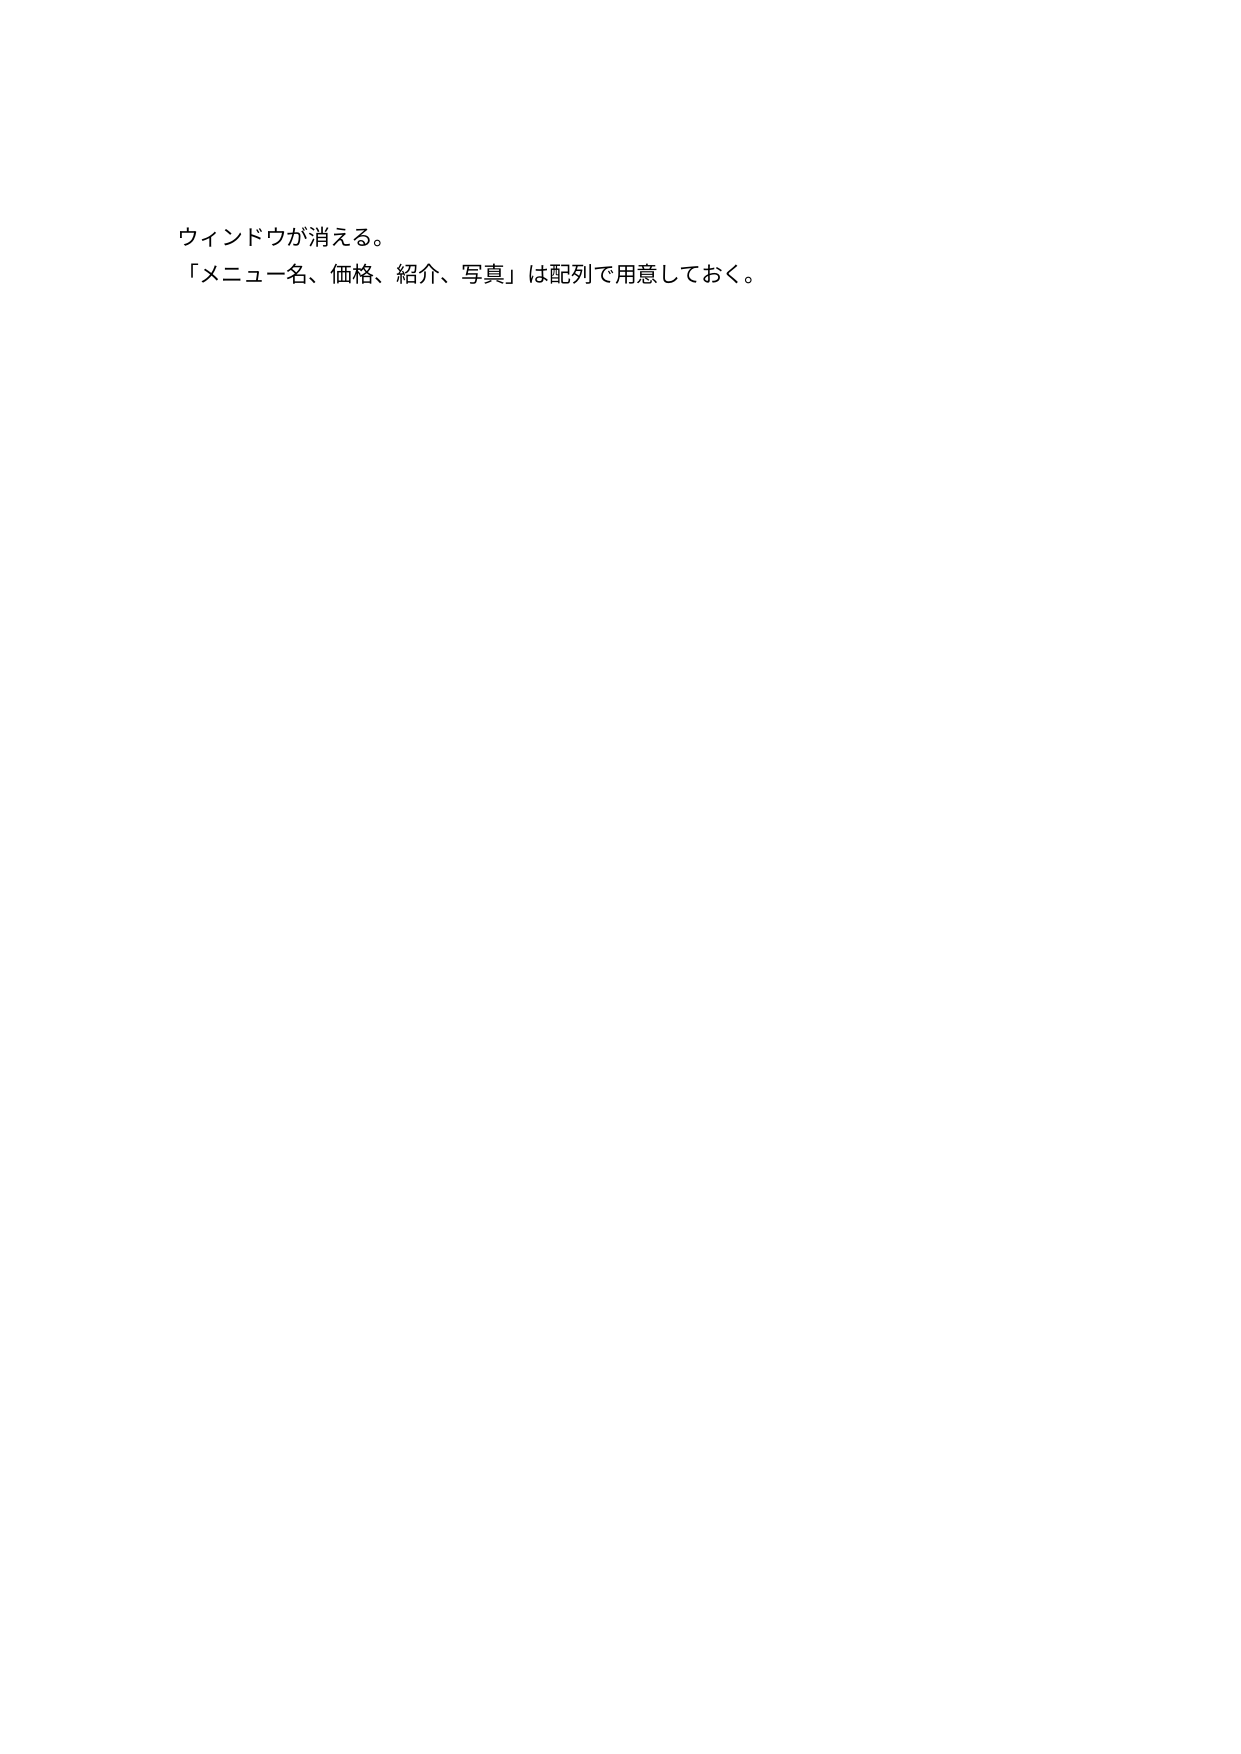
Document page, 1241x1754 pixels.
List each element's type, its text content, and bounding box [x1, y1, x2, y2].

text 「メニュー名、価格、紹介、写真」は配列で用意しておく。 [177, 254, 1063, 292]
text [177, 217, 1063, 254]
